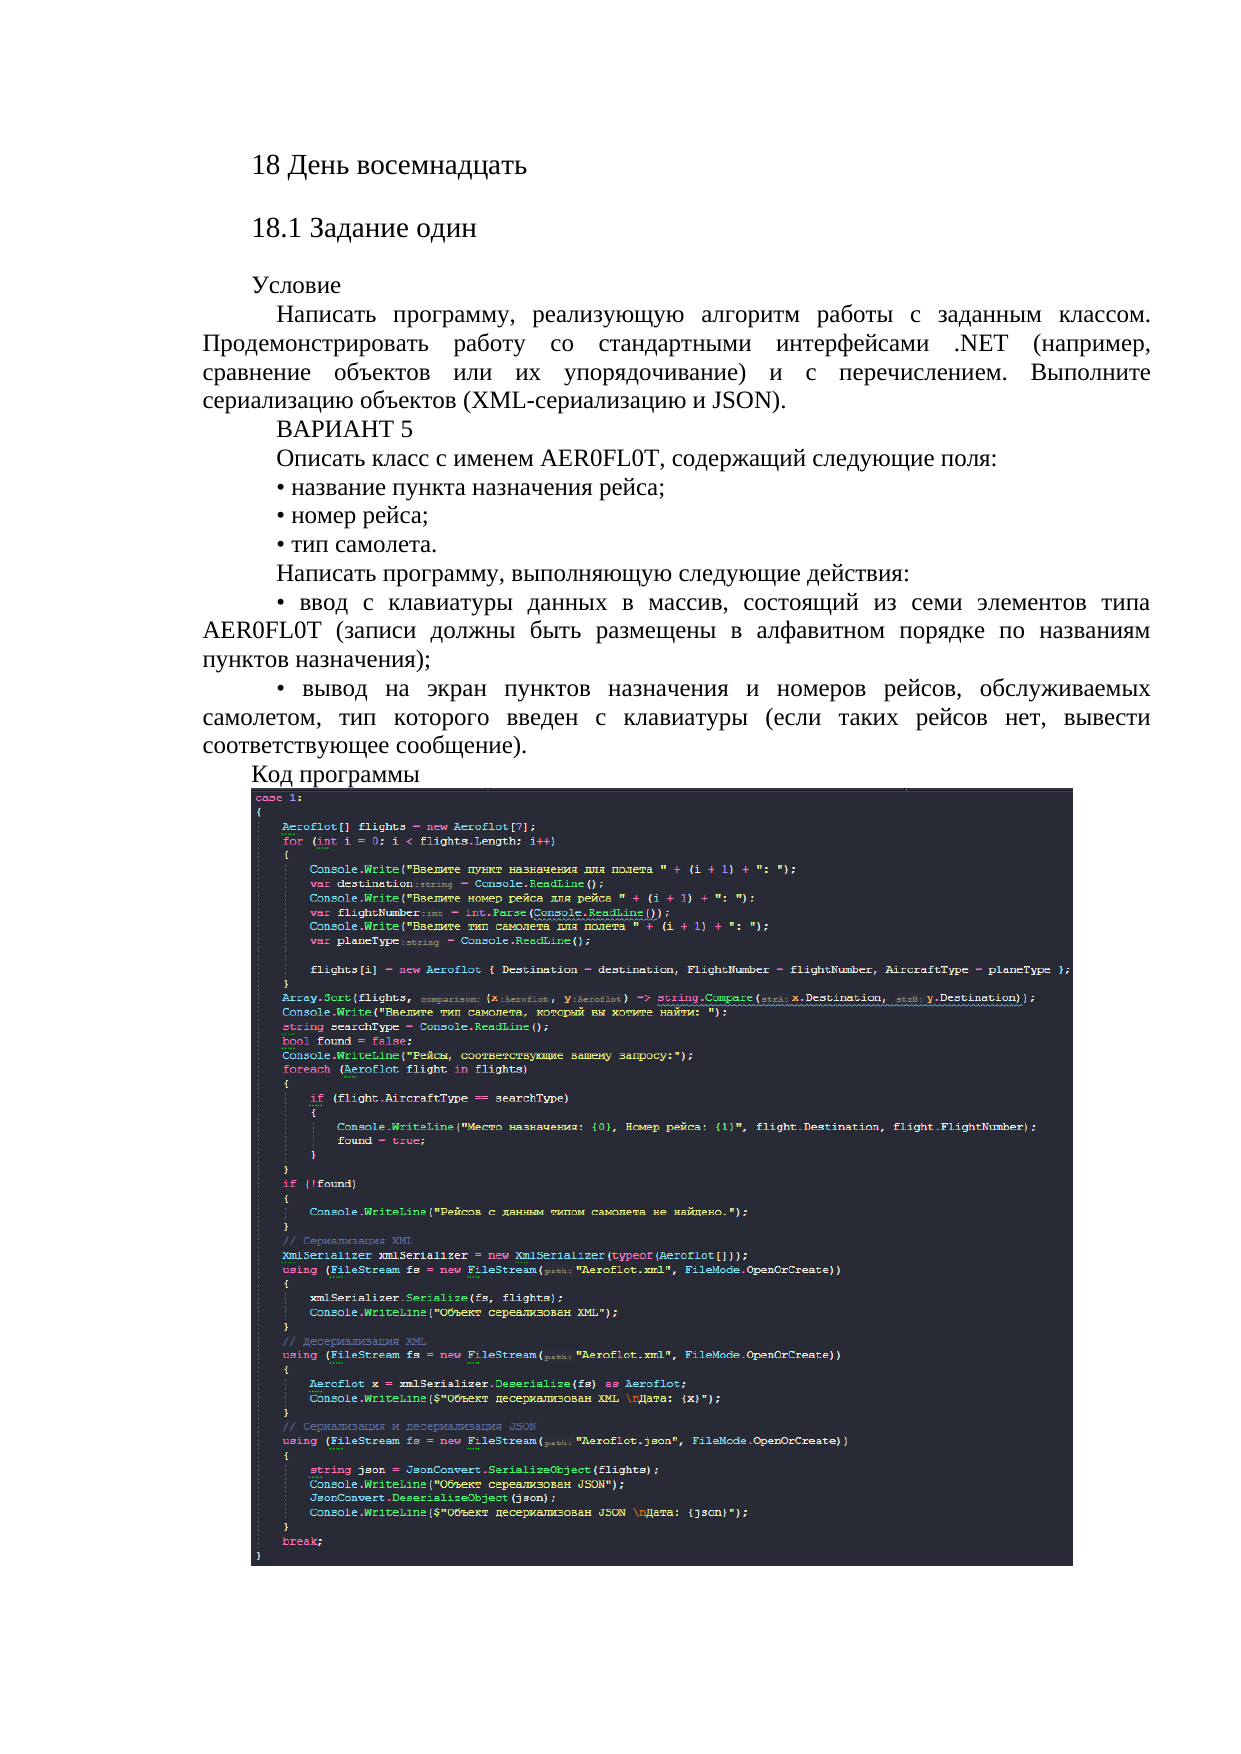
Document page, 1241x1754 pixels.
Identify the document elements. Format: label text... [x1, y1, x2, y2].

text • вывод на экран пунктов назначения и номеров рейсов, обслуживаемых самолетом, тип которого введен с клавиатуры (если таких рейсов нет, вывести соответствующее сообщение). [202, 673, 1152, 759]
subtitle Задание один [177, 210, 1152, 243]
text • название пункта назначения рейса; [202, 472, 1152, 501]
text Написать программу, выполняющую следующие действия: [202, 558, 1152, 587]
text • ввод с клавиатуры данных в массив, состоящий из семи элементов типа AER0FL0T (записи должны быть размещены в алфавитном порядке по названиям пунктов назначения); [202, 587, 1152, 673]
text • номер рейса; [202, 501, 1152, 529]
list Код программы [177, 759, 1152, 788]
subtitle День восемнадцать [177, 147, 1152, 181]
list Условие [177, 271, 1152, 299]
text ВАРИАНТ 5 [202, 414, 1152, 443]
picture [251, 788, 1073, 1566]
text Описать класс с именем AER0FL0T, содержащий следующие поля: [202, 443, 1152, 472]
text • тип самолета. [202, 529, 1152, 558]
text Написать программу, реализующую алгоритм работы с заданным классом. Продемонстрировать работу со стандартными интерфейсами .NET (например, сравнение объектов или их упорядочивание) и с перечислением. Выполните сериализацию объектов (XML-сериализацию и JSON). [202, 299, 1152, 414]
